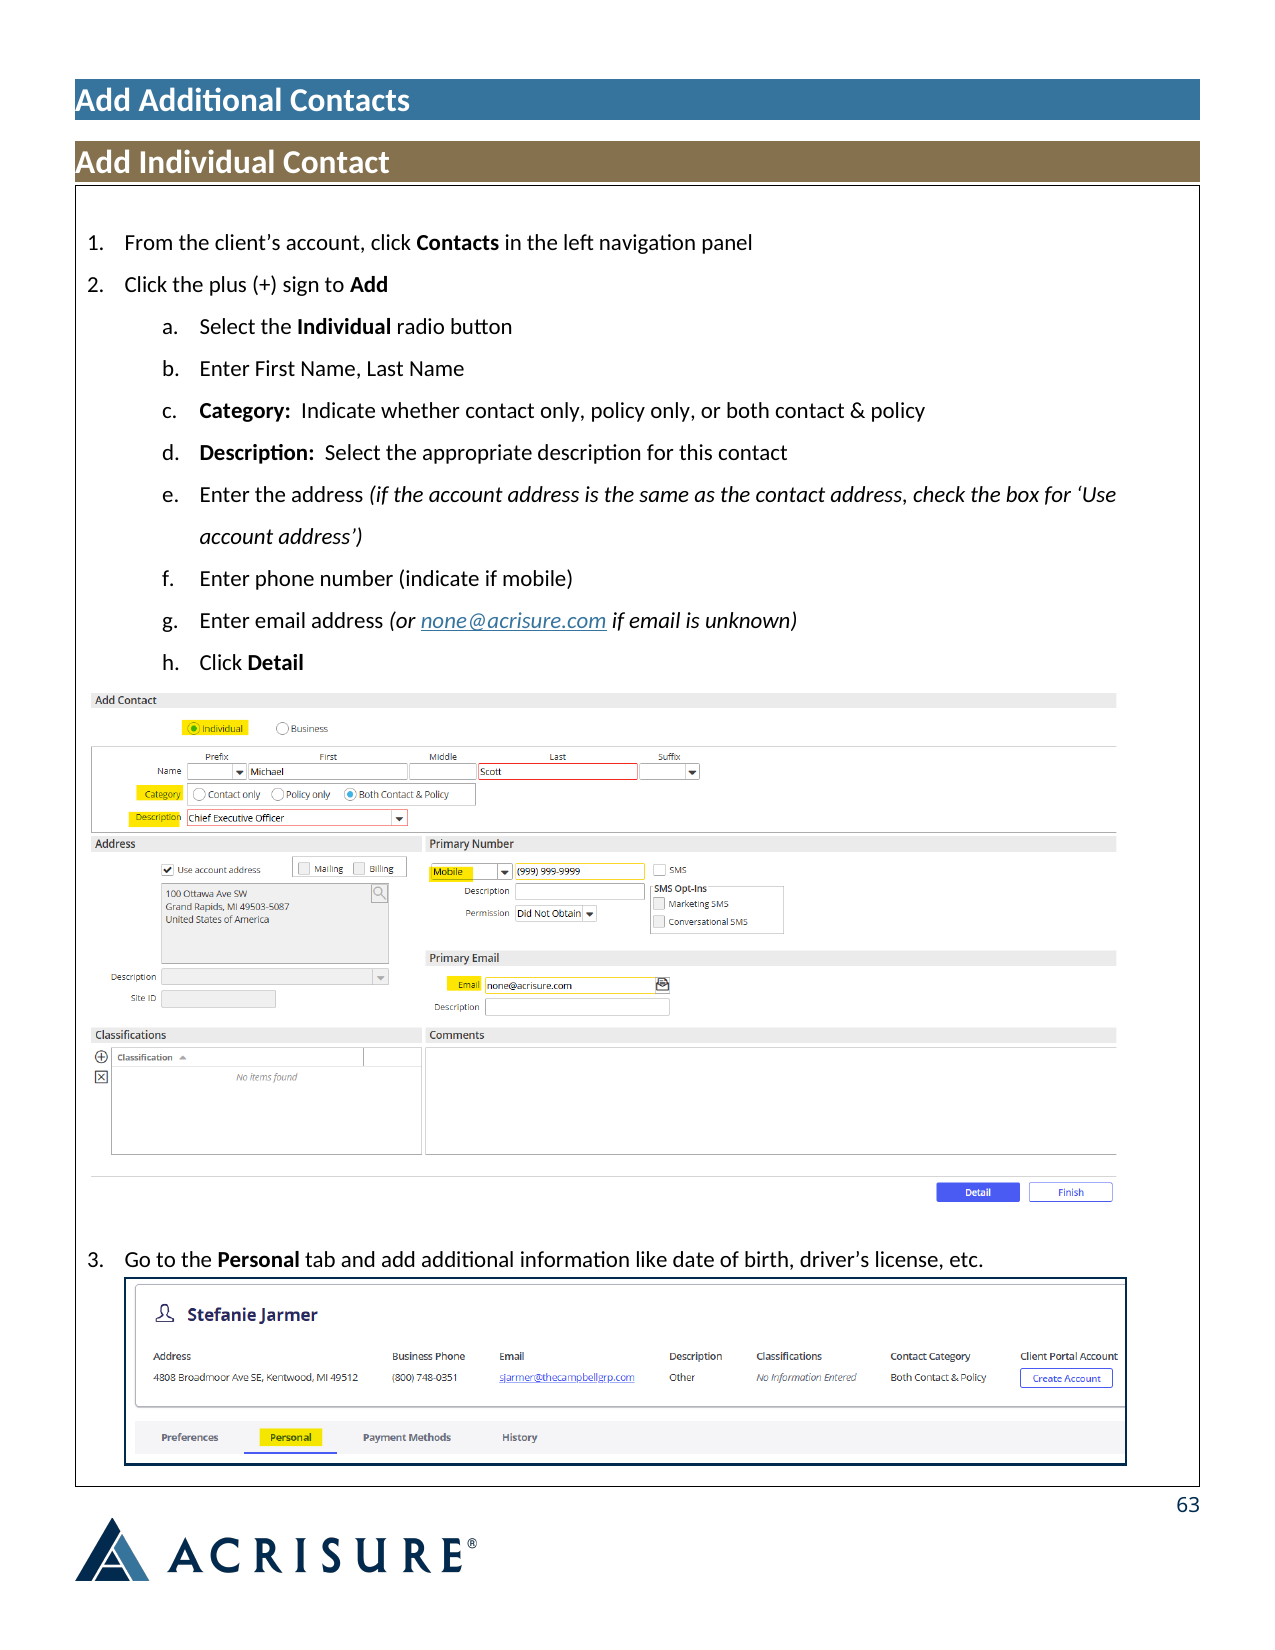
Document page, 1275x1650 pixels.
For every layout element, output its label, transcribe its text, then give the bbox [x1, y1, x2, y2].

subtitle Add Individual Contact [75, 141, 1200, 182]
picture [126, 1279, 1125, 1463]
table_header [76, 186, 1199, 1486]
picture [75, 1518, 477, 1581]
picture [86, 689, 1117, 1209]
subtitle Add Additional Contacts [75, 79, 1200, 120]
